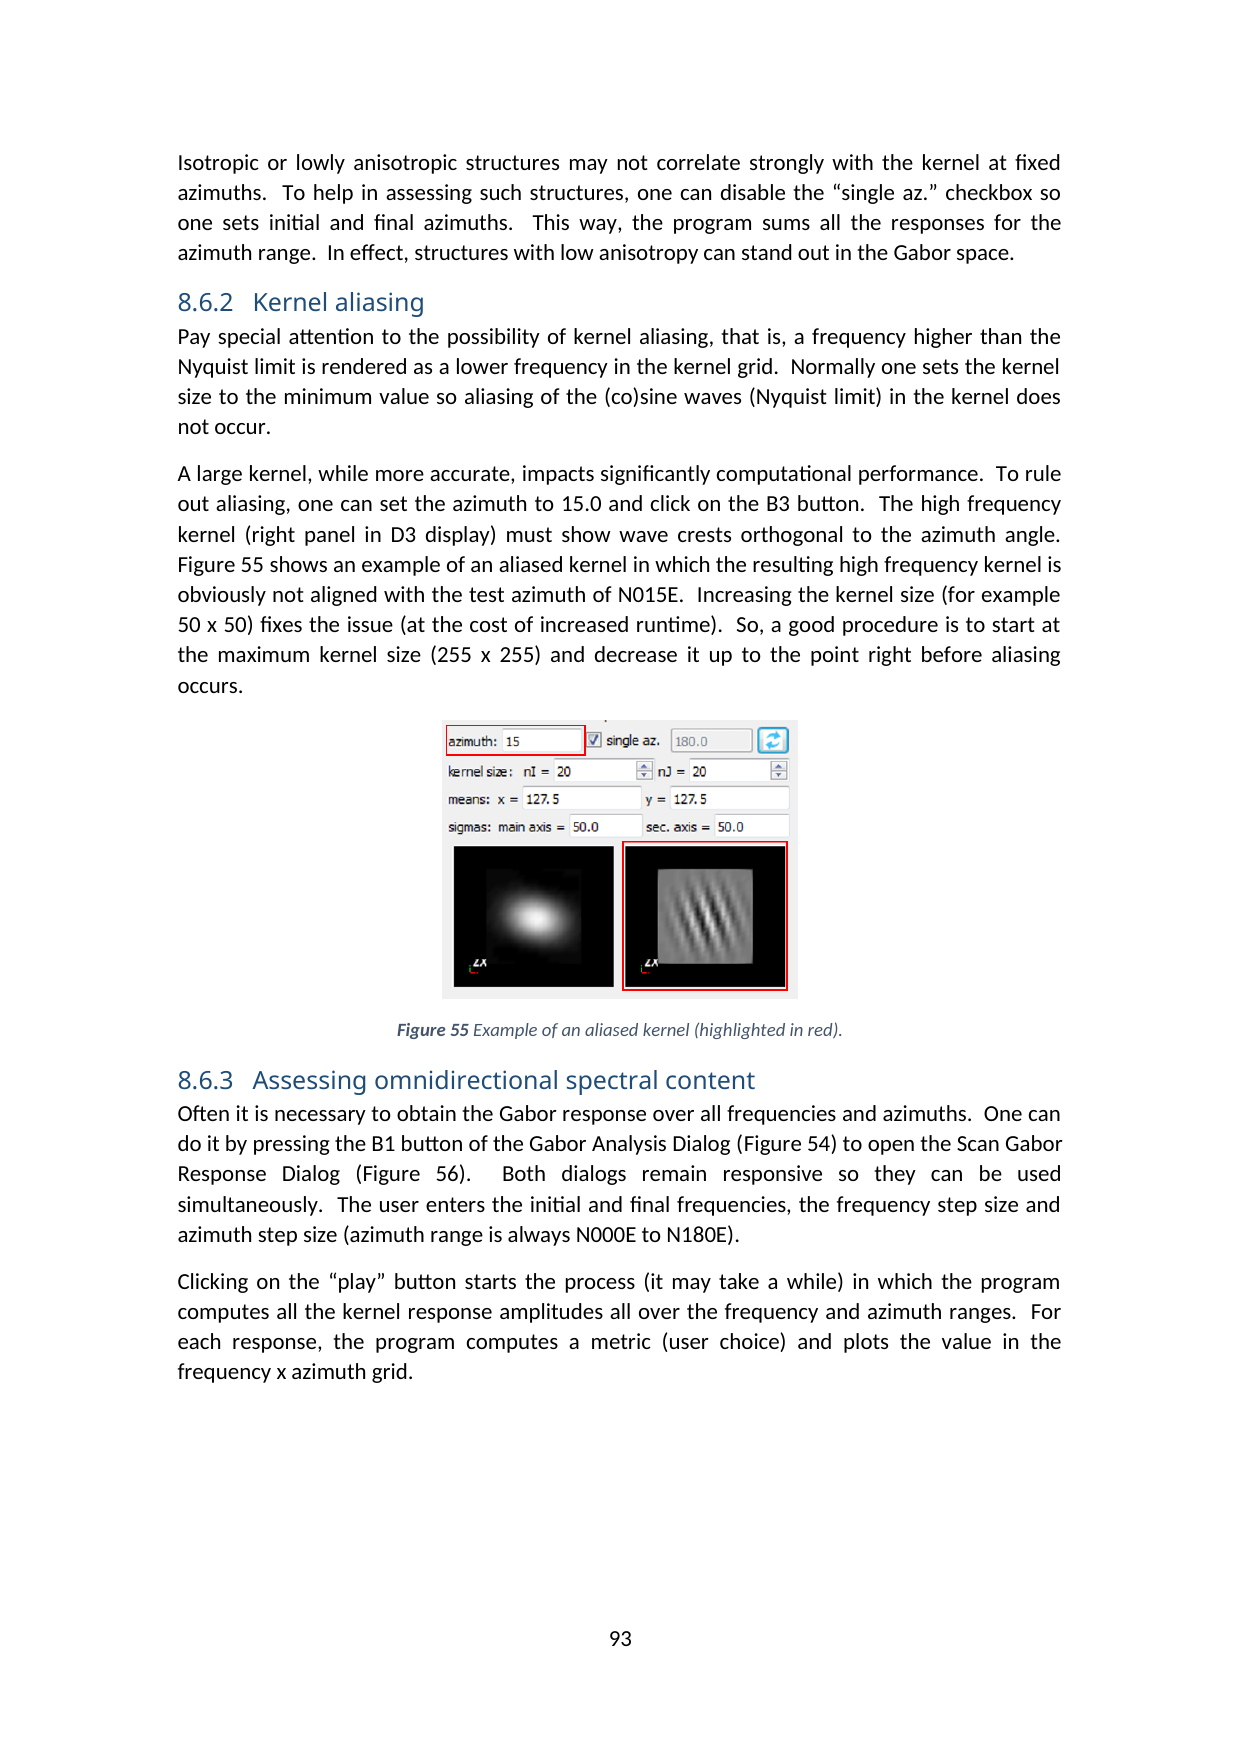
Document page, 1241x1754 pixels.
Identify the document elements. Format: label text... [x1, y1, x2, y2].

subtitle Kernel aliasing [177, 285, 1063, 319]
text Clicking on the “play” button starts the process (it may take a while) in which the program computes all the kernel response amplitudes all over the frequency and azimuth ranges. For each response, the program computes a metric (user choice) and plots the value in the frequency x azimuth grid. [177, 1267, 1063, 1385]
picture [439, 717, 801, 1000]
subtitle Assessing omnidirectional spectral content [177, 1062, 1063, 1096]
text Pay special attention to the possibility of kernel aliasing, that is, a frequency higher than the Nyquist limit is rendered as a lower frequency in the kernel grid. Normally one sets the kernel size to the minimum value so aliasing of the (co)sine waves (Nyquist limit) in the kernel does not occur. [177, 322, 1063, 441]
text Figure 55 Example of an aliased kernel (highlighted in red). [177, 1018, 1063, 1041]
text Isotropic or lowly anisotropic structures may not correlate strongly with the kernel at fixed azimuths. To help in assessing such structures, one can disable the “single az.” checkbox so one sets initial and final azimuths. This way, the program sums all the responses for the azimuth range. In effect, structures with low anisotropy can stand out in the Gabor space. [177, 148, 1063, 266]
text A large kernel, while more accurate, impacts significantly computational performance. To rule out aliasing, one can set the azimuth to 15.0 and click on the B3 button. The high frequency kernel (right panel in D3 display) must show wave crests orthogonal to the azimuth angle. Figure 55 shows an example of an aliased kernel in which the resulting high frequency kernel is obviously not aligned with the test azimuth of N015E. Increasing the kernel size (for example 50 x 50) fixes the issue (at the cost of increased runtime). So, a good procedure is to start at the maximum kernel size (255 x 255) and decrease it up to the point right before aliasing occurs. [177, 459, 1063, 699]
text Often it is necessary to obtain the Gabor response over all frequencies and azimuths. One can do it by pressing the B1 button of the Gabor Analysis Dialog (Figure 54) to open the Scan Gabor Response Dialog (Figure 56). Both dialogs remain responsive so they can be used simultaneously. The user enters the initial and final frequencies, the frequency step size and azimuth step size (azimuth range is always N000E to N180E). [177, 1099, 1063, 1248]
